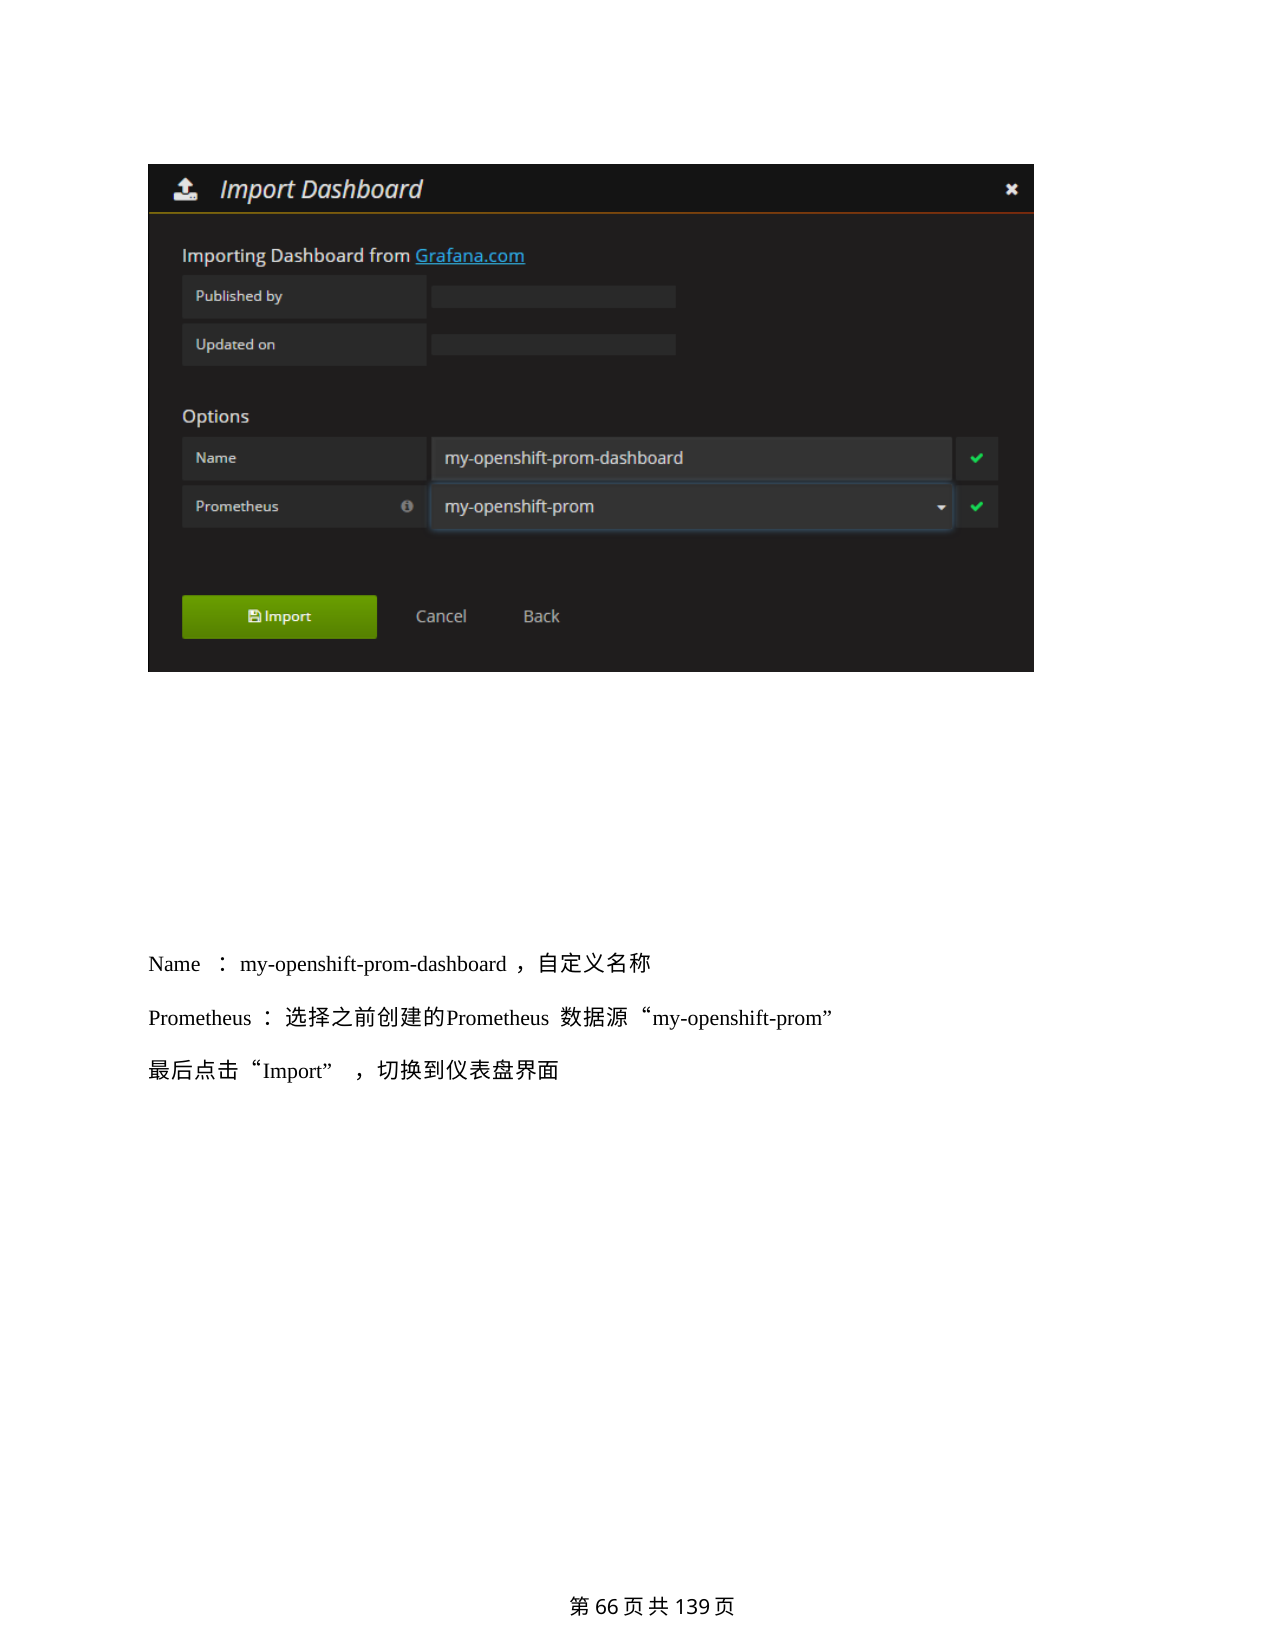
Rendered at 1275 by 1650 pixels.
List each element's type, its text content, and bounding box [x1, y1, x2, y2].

text Prometheus：选择之前创建的Prometheus数据源“my-openshift-prom” [148, 997, 1156, 1034]
text Name：my-openshift-prom-dashboard，自定义名称 [148, 943, 1156, 981]
text 最后点击“Import”，切换到仪表盘界面 [148, 1050, 1156, 1088]
picture [148, 164, 1034, 672]
